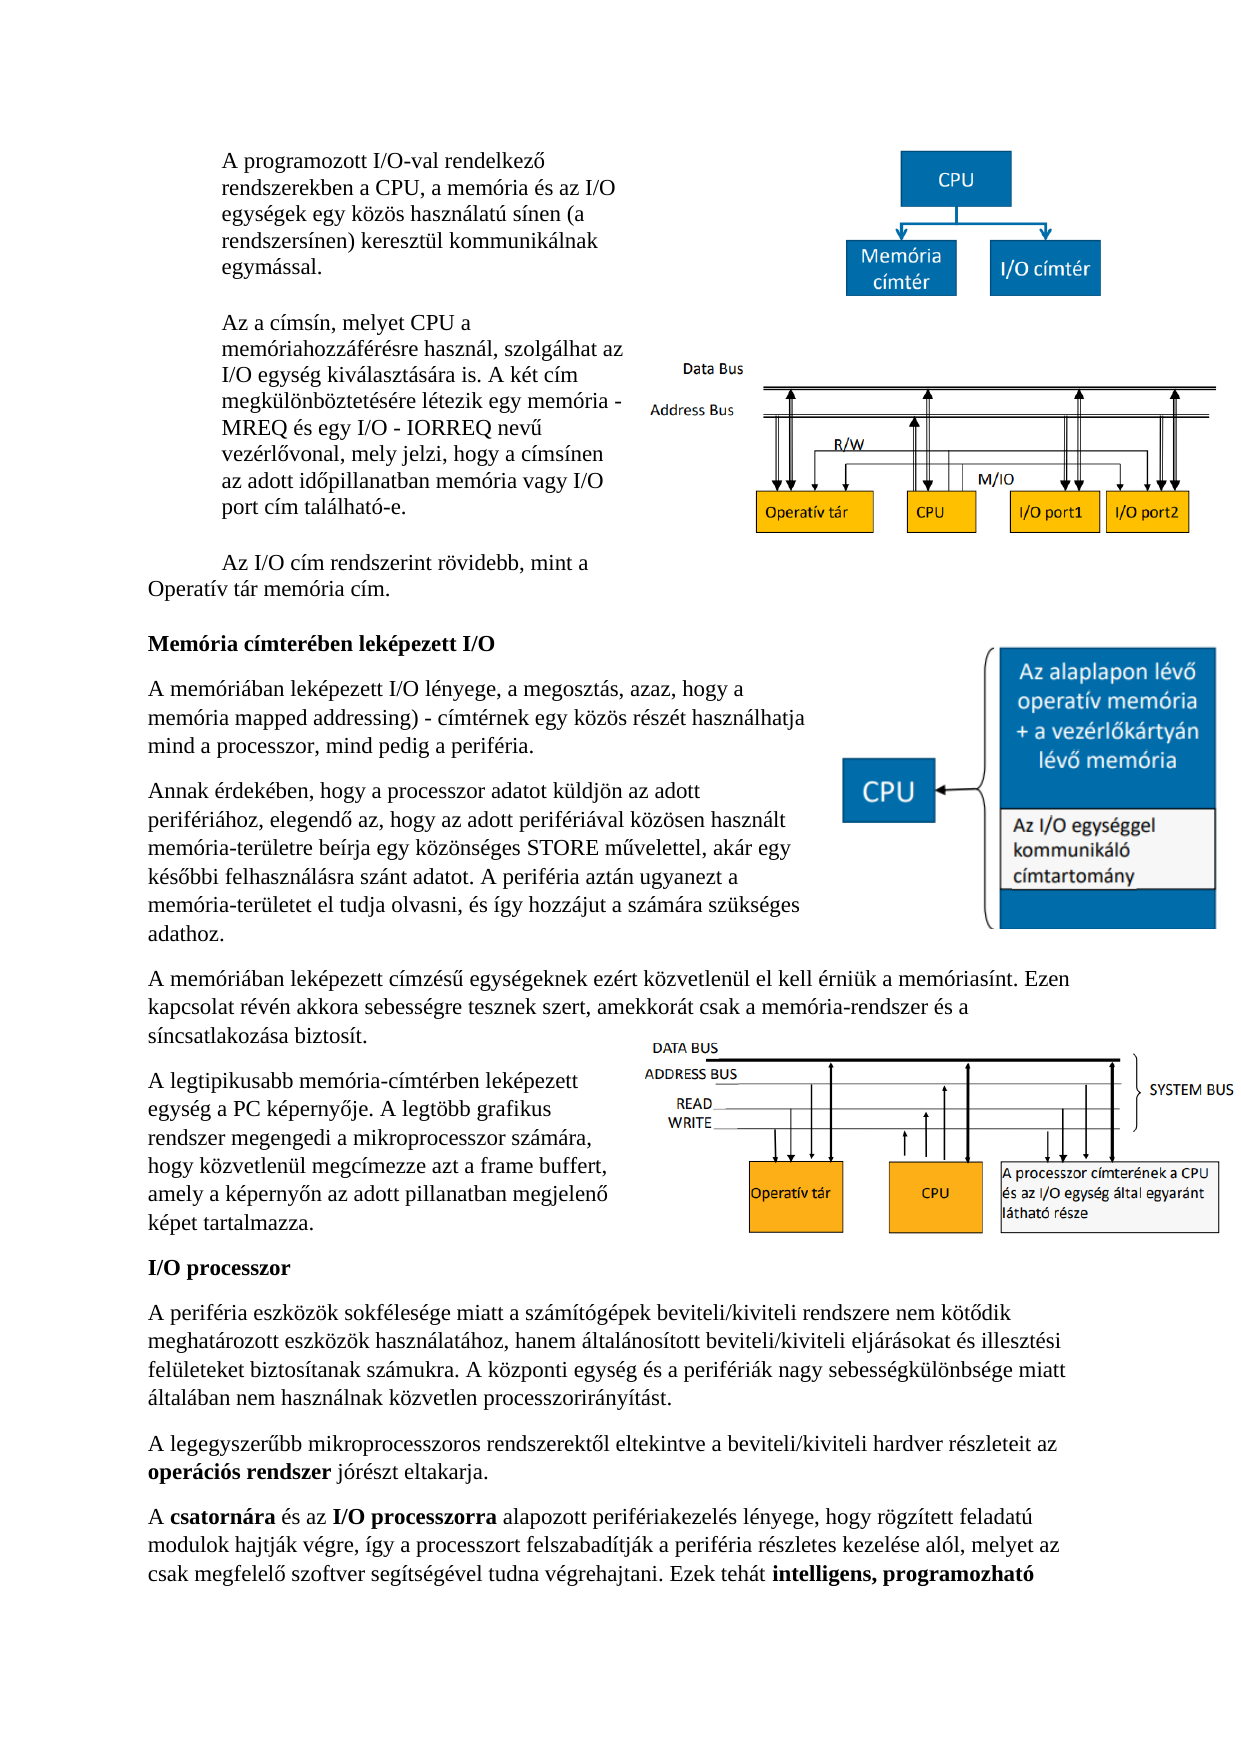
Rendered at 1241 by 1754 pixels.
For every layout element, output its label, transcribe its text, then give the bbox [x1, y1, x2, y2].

text A periféria eszközök sokfélesége miatt a számítógépek beviteli/kiviteli rendszere nem kötődik meghatározott eszközök használatához, hanem általánosított beviteli/kiviteli eljárásokat és illesztési felületeket biztosítanak számukra. A központi egység és a perifériák nagy sebességkülönbsége miatt általában nem használnak közvetlen processzorirányítást. [148, 1299, 1093, 1411]
text Az I/O cím rendszerint rövidebb, mint a Operatív tár memória cím. [148, 548, 1093, 601]
text I/O processzor [148, 1254, 1093, 1280]
text A memóriában leképezett címzésű egységeknek ezért közvetlenül el kell érniük a memóriasínt. Ezen kapcsolat révén akkora sebességre tesznek szert, amekkorát csak a memória-rendszer és a síncsatlakozása biztosít. [148, 965, 1093, 1048]
text A memóriában leképezett I/O lényege, a megosztás, azaz, hogy a memória mapped addressing) - címtérnek egy közös részét használhatja mind a processzor, mind pedig a periféria. [148, 676, 829, 759]
picture [829, 631, 1218, 928]
text A programozott I/O-val rendelkező rendszerekben a CPU, a memória és az I/O egységek egy közös használatú sínen (a rendszersínen) keresztül kommunikálnak egymással. [221, 148, 647, 279]
text A legegyszerűbb mikroprocesszoros rendszerektől eltekintve a beviteli/kiviteli hardver részleteit az operációs rendszer jórészt eltakarja. [148, 1429, 1093, 1484]
text Memória címterében leképezett I/O [148, 630, 1093, 657]
picture [639, 1037, 1236, 1234]
text A legtipikusabb memória-címtérben leképezett egység a PC képernyője. A legtöbb grafikus rendszer megengedi a mikroprocesszor számára, hogy közvetlenül megcímezze azt a frame buffert, amely a képernyőn az adott pillanatban megjelenő képet tartalmazza. [148, 1067, 1093, 1235]
text Annak érdekében, hogy a processzor adatot küldjön az adott perifériához, elegendő az, hogy az adott perifériával közösen használt memória-területre beírja egy közönséges STORE művelettel, akár egy későbbi felhasználásra szánt adatot. A periféria aztán ugyanezt a memória-területet el tudja olvasni, és így hozzájut a számára szükséges adathoz. [148, 777, 1093, 946]
text Az a címsín, melyet CPU a memóriahozzáférésre használ, szolgálhat az I/O egység kiválasztására is. A két cím megkülönböztetésére létezik egy memória - MREQ és egy I/O - IORREQ nevű vezérlővonal, mely jelzi, hogy a címsínen az adott időpillanatban memória vagy I/O port cím található-e. [221, 308, 647, 519]
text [148, 1503, 1093, 1586]
picture [647, 147, 1220, 532]
